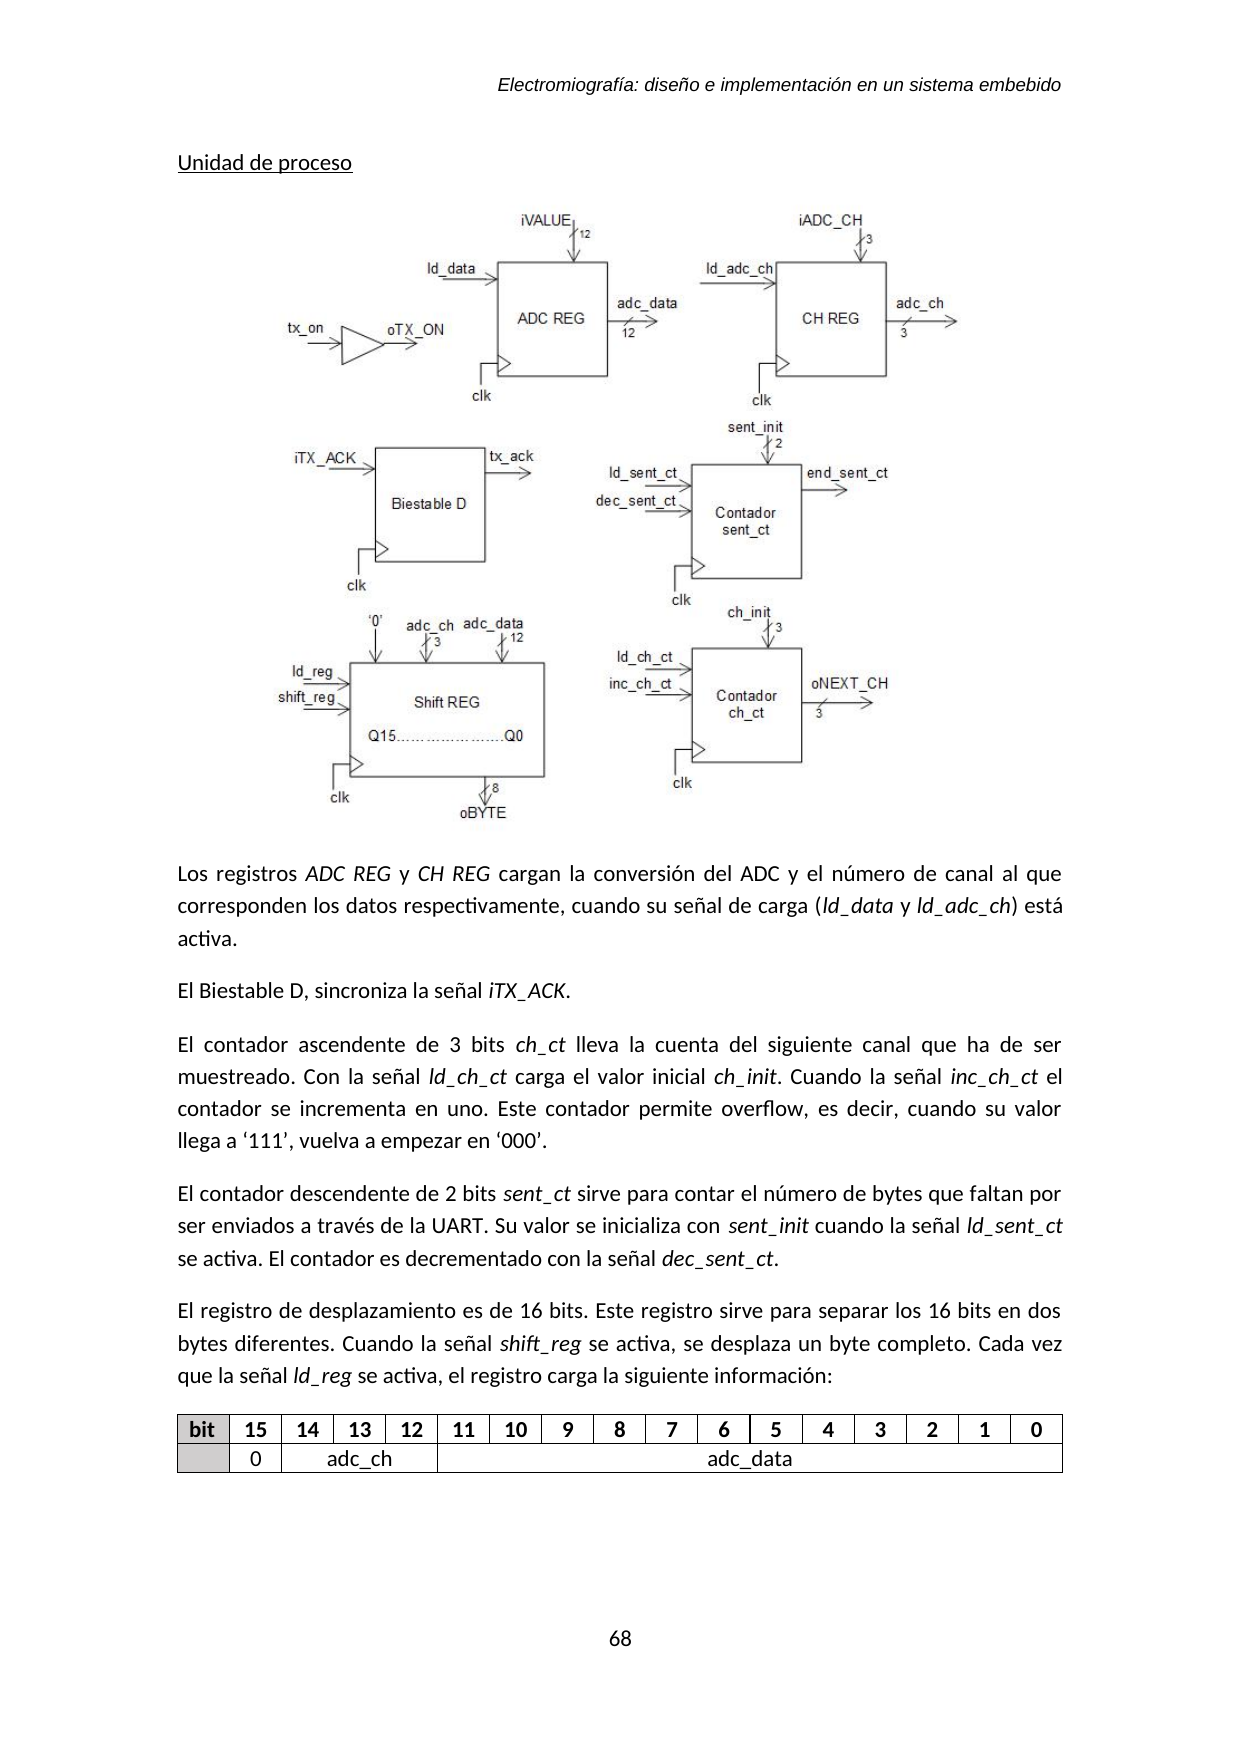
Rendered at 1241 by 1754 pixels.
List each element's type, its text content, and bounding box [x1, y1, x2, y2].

table_header 1 [959, 1415, 1010, 1443]
table_header 13 [334, 1415, 385, 1443]
table_header 0 [1011, 1415, 1062, 1443]
text El registro de desplazamiento es de 16 bits. Este registro sirve para separar los 16 bits en dos bytes diferentes. Cuando la señal shift_reg se activa, se desplaza un byte completo. Cada vez que la señal ld_reg se activa, el registro carga la siguiente información: [177, 1297, 1063, 1389]
picture [258, 200, 982, 835]
table_cell 0 [230, 1444, 281, 1472]
table_header 2 [907, 1415, 958, 1443]
text El Biestable D, sincroniza la señal iTX_ACK. [177, 977, 1063, 1005]
table_header 6 [698, 1415, 749, 1443]
table_header 8 [594, 1415, 645, 1443]
text Los registros ADC REG y CH REG cargan la conversión del ADC y el número de canal al que corresponden los datos respectivamente, cuando su señal de carga (ld_data y ld_adc_ch) está activa. [177, 859, 1063, 952]
table_header 9 [542, 1415, 593, 1443]
table_cell adc_data [438, 1444, 1062, 1472]
text El contador ascendente de 3 bits ch_ct lleva la cuenta del siguiente canal que ha de ser muestreado. Con la señal ld_ch_ct carga el valor inicial ch_init. Cuando la señal inc_ch_ct el contador se incrementa en uno. Este contador permite overflow, es decir, cuando su valor llega a ‘111’, vuelva a empezar en ‘000’. [177, 1030, 1063, 1154]
table_cell [178, 1444, 229, 1472]
table_header 7 [646, 1415, 697, 1443]
table_header 10 [490, 1415, 541, 1443]
table_header 12 [386, 1415, 437, 1443]
table_header 4 [803, 1415, 854, 1443]
table_header 5 [751, 1415, 802, 1443]
table_header 15 [230, 1415, 281, 1443]
table_header bit [178, 1415, 229, 1443]
text Unidad de proceso [177, 148, 1063, 176]
table_header 11 [438, 1415, 489, 1443]
table_header 3 [855, 1415, 906, 1443]
text El contador descendente de 2 bits sent_ct sirve para contar el número de bytes que faltan por ser enviados a través de la UART. Su valor se inicializa con sent_init cuando la señal ld_sent_ct se activa. El contador es decrementado con la señal dec_sent_ct. [177, 1179, 1063, 1272]
table_cell adc_ch [282, 1444, 437, 1472]
table_header 14 [282, 1415, 333, 1443]
